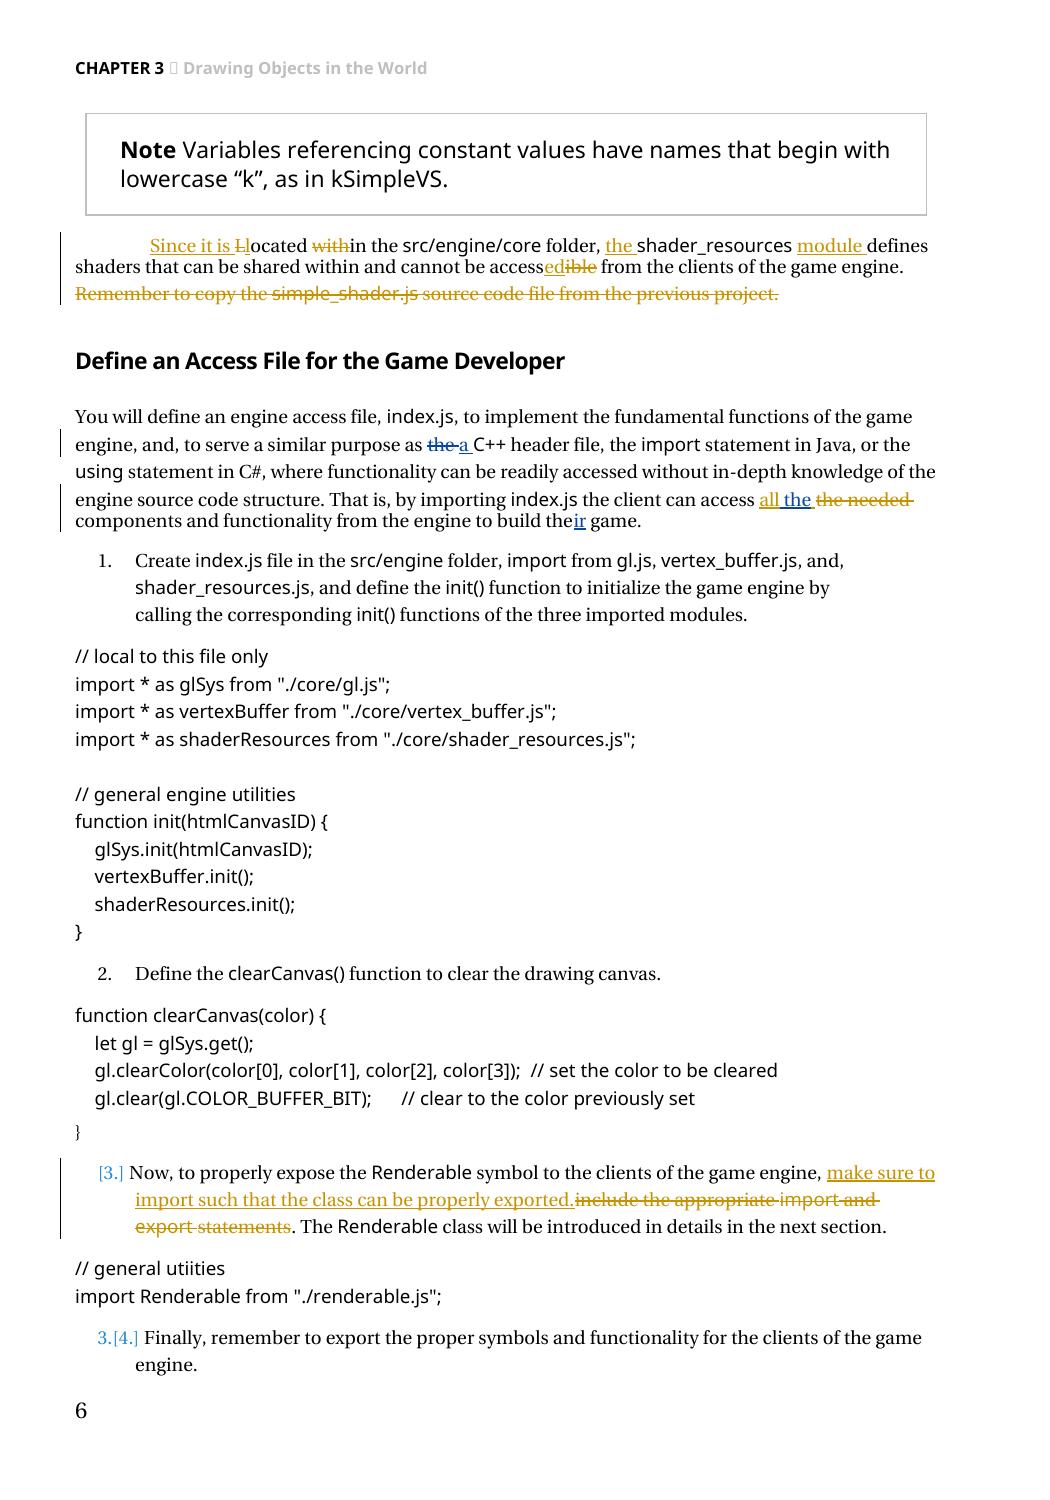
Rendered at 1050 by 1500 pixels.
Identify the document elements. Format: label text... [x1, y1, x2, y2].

text function init(htmlCanvasID) { [75, 809, 937, 834]
text glSys.init(htmlCanvasID); [75, 836, 937, 862]
list Define the clearCanvas() function to clear the drawing canvas. [97, 959, 937, 986]
list Now, to properly expose the Renderable symbol to the clients of the game engine, . The Renderable class will be introduced in details in the next section. [97, 1157, 937, 1239]
text shaderResources.init(); [75, 891, 937, 917]
text gl.clear(gl.COLOR_BUFFER_BIT); // clear to the color previously set [75, 1085, 937, 1110]
text } [75, 1125, 937, 1143]
subtitle Define an Access File for the Game Developer [75, 345, 937, 376]
text } [75, 919, 937, 944]
text // local to this file only [75, 644, 937, 669]
list Finally, remember to export the proper symbols and functionality for the clients of the game engine. [97, 1323, 937, 1377]
text import * as glSys from "./core/gl.js"; [75, 671, 937, 697]
text import * as shaderResources from "./core/shader_resources.js"; [75, 726, 937, 752]
text // general engine utilities [75, 781, 937, 807]
text let gl = glSys.get(); [75, 1030, 937, 1055]
text import * as vertexBuffer from "./core/vertex_buffer.js"; [75, 699, 937, 724]
text You will define an engine access file, index.js, to implement the fundamental functions of the game engine, and, to serve a similar purpose as C++ header file, the import statement in Java, or the using statement in C#, where functionality can be readily accessed without in-depth knowledge of the engine source code structure. That is, by importing index.js the client can access components and functionality from the engine to build the game. [75, 404, 937, 532]
text Note Variables referencing constant values have names that begin with lowercase “k”, as in kSimpleVS. [87, 114, 926, 214]
text gl.clearColor(color[0], color[1], color[2], color[3]); // set the color to be cleared [75, 1057, 937, 1083]
text function clearCanvas(color) { [75, 1002, 937, 1028]
text // general utiities [75, 1255, 937, 1281]
text vertexBuffer.init(); [75, 864, 937, 889]
text import Renderable from "./renderable.js"; [75, 1283, 937, 1308]
text ocated in the src/engine/core folder, shader_resources defines shaders that can be shared within and cannot be access from the clients of the game engine. [75, 232, 937, 305]
list Create index.js file in the src/engine folder, import from gl.js, vertex_buffer.js, and, shader_resources.js, and define the init() function to initialize the game engine by calling the corresponding init() functions of the three imported modules. [97, 546, 847, 627]
